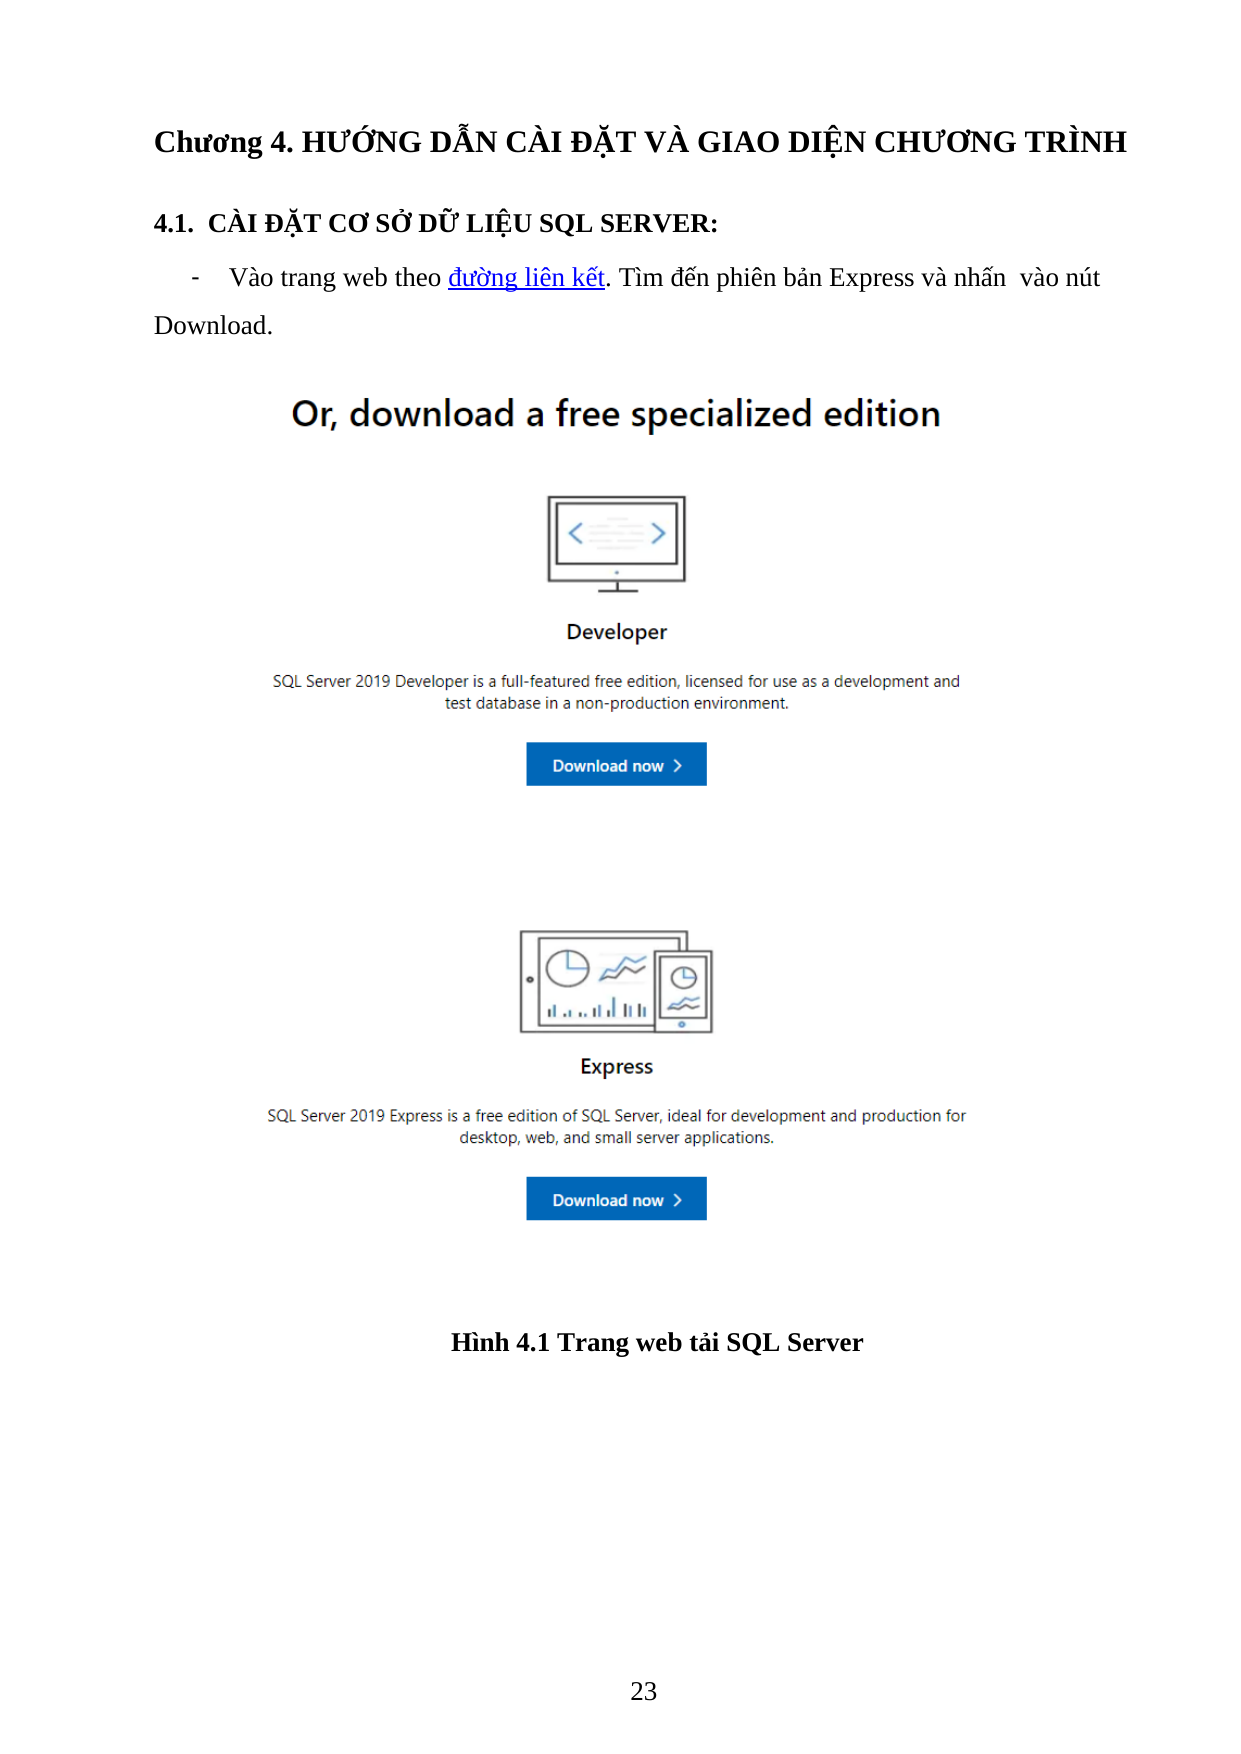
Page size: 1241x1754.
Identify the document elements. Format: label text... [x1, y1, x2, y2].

list Vào trang web theo đường liên kết. Tìm đến phiên bản Express và nhấn vào nút Download. [153, 260, 1134, 340]
picture [129, 347, 1111, 1305]
text Cài đặt cơ sở dữ liệu sql server: [153, 207, 1134, 238]
text HƯỚNG DẪN CÀI ĐẶT VÀ GIAO DIỆN CHƯƠNG TRÌNH [153, 123, 1134, 159]
